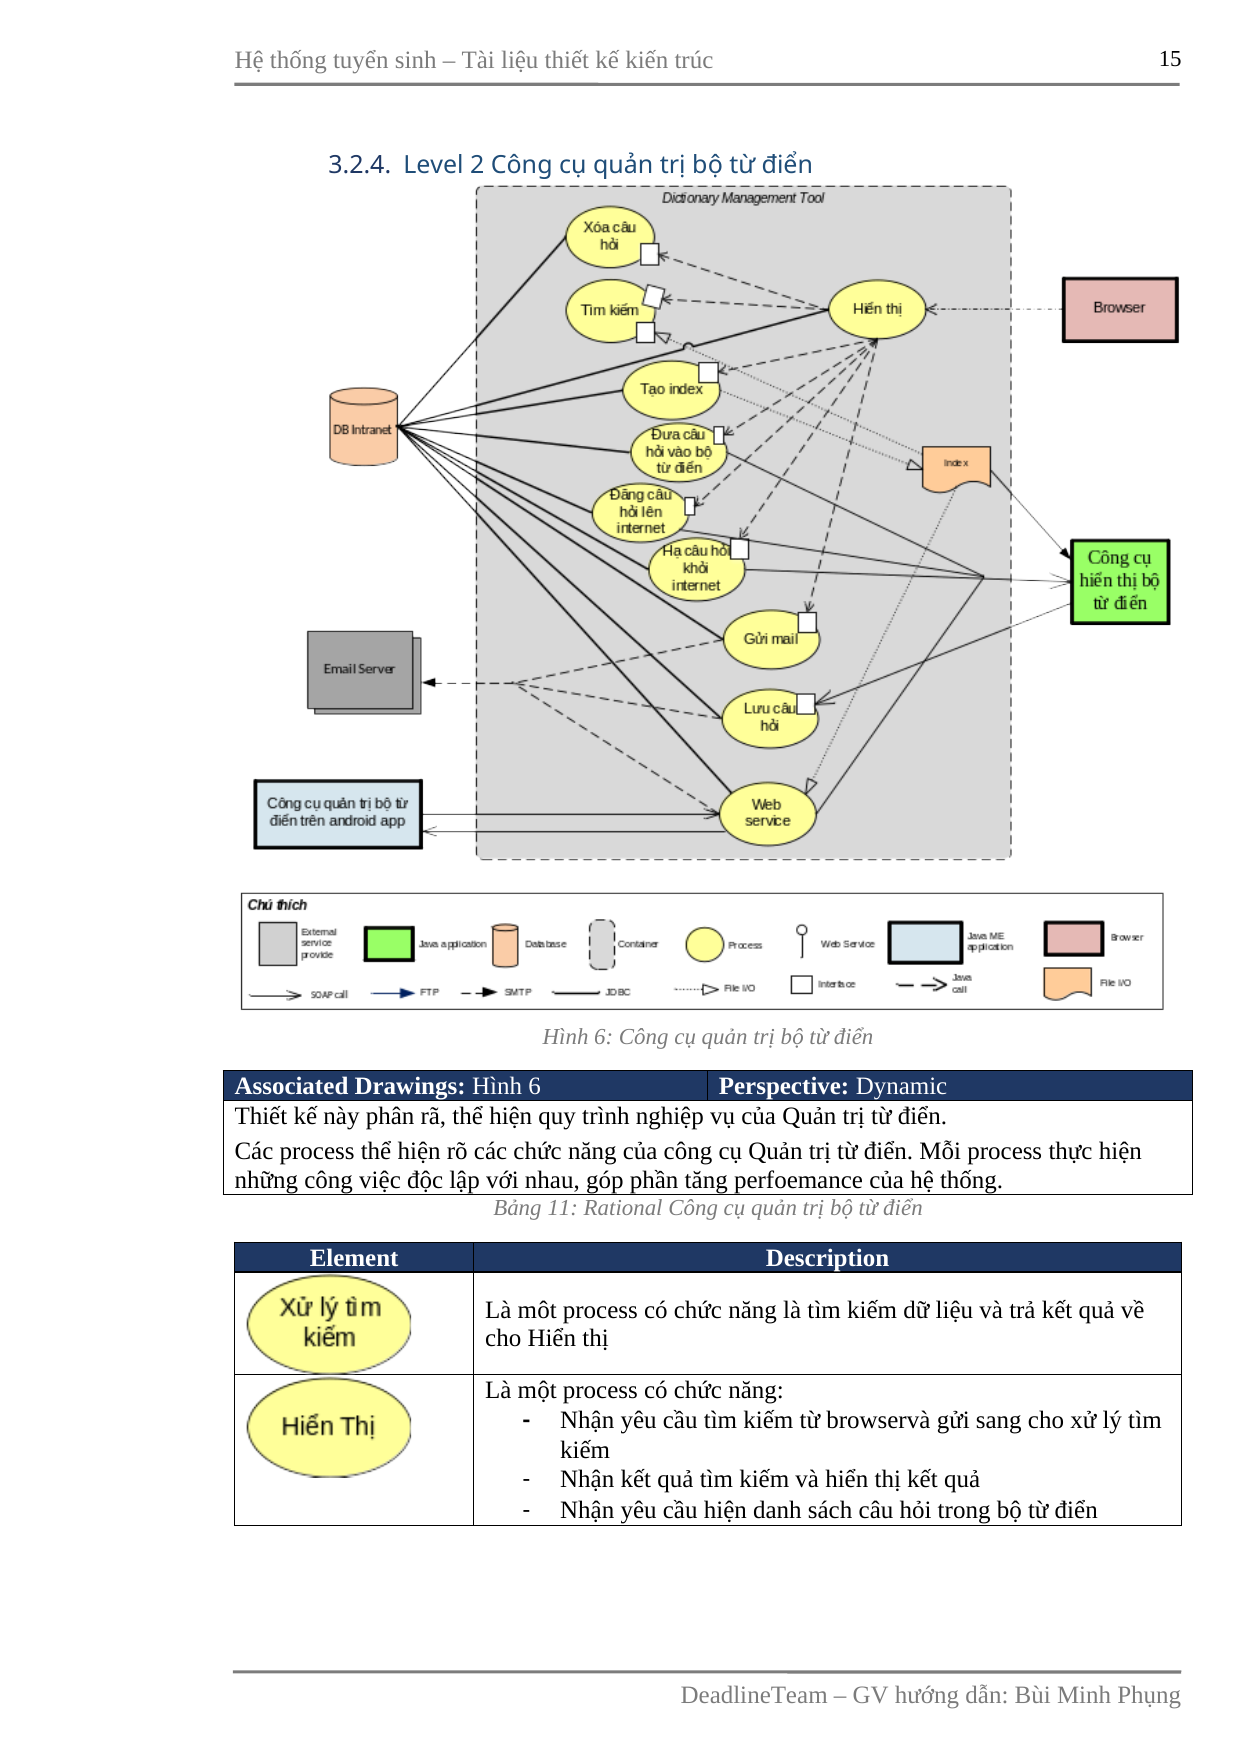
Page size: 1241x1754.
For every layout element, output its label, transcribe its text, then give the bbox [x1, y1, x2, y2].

table_cell Là môt process có chức năng là tìm kiếm dữ liệu và trả kết quả về cho Hiển thị [474, 1273, 1181, 1374]
table_cell [235, 1375, 473, 1524]
table_cell Thiết kế này phân rã, thể hiện quy trình nghiệp vụ của Quản trị từ điển. Các process thể hiện rõ các chức năng của công cụ Quản trị từ điển. Mỗi process thực hiện những công việc độc lập với nhau, góp phần tăng perfoemance của hệ thống. [224, 1101, 1192, 1193]
table_header Description [474, 1243, 1181, 1271]
subtitle Level 2 Công cụ quản trị bộ từ điển [328, 146, 1181, 180]
table_cell [235, 1273, 315, 1374]
text Hình 6: Công cụ quản trị bộ từ điển [234, 1023, 1181, 1049]
table_header Element [235, 1243, 473, 1271]
table_header Associated Drawings: Hình 6 [224, 1071, 707, 1100]
text Bảng 11: Rational Công cụ quản trị bộ từ điển [234, 1195, 1181, 1221]
table_header Perspective: Dynamic [708, 1071, 1192, 1100]
table_cell Là một process có chức năng: Nhận yêu cầu tìm kiếm từ browservà gửi sang cho xử lý tìm kiếm Nhận kết quả tìm kiếm và hiển thị kết quả Nhận yêu cầu hiện danh sách câu hỏi trong bộ từ điển [474, 1375, 1181, 1524]
table_cell [344, 1273, 473, 1374]
